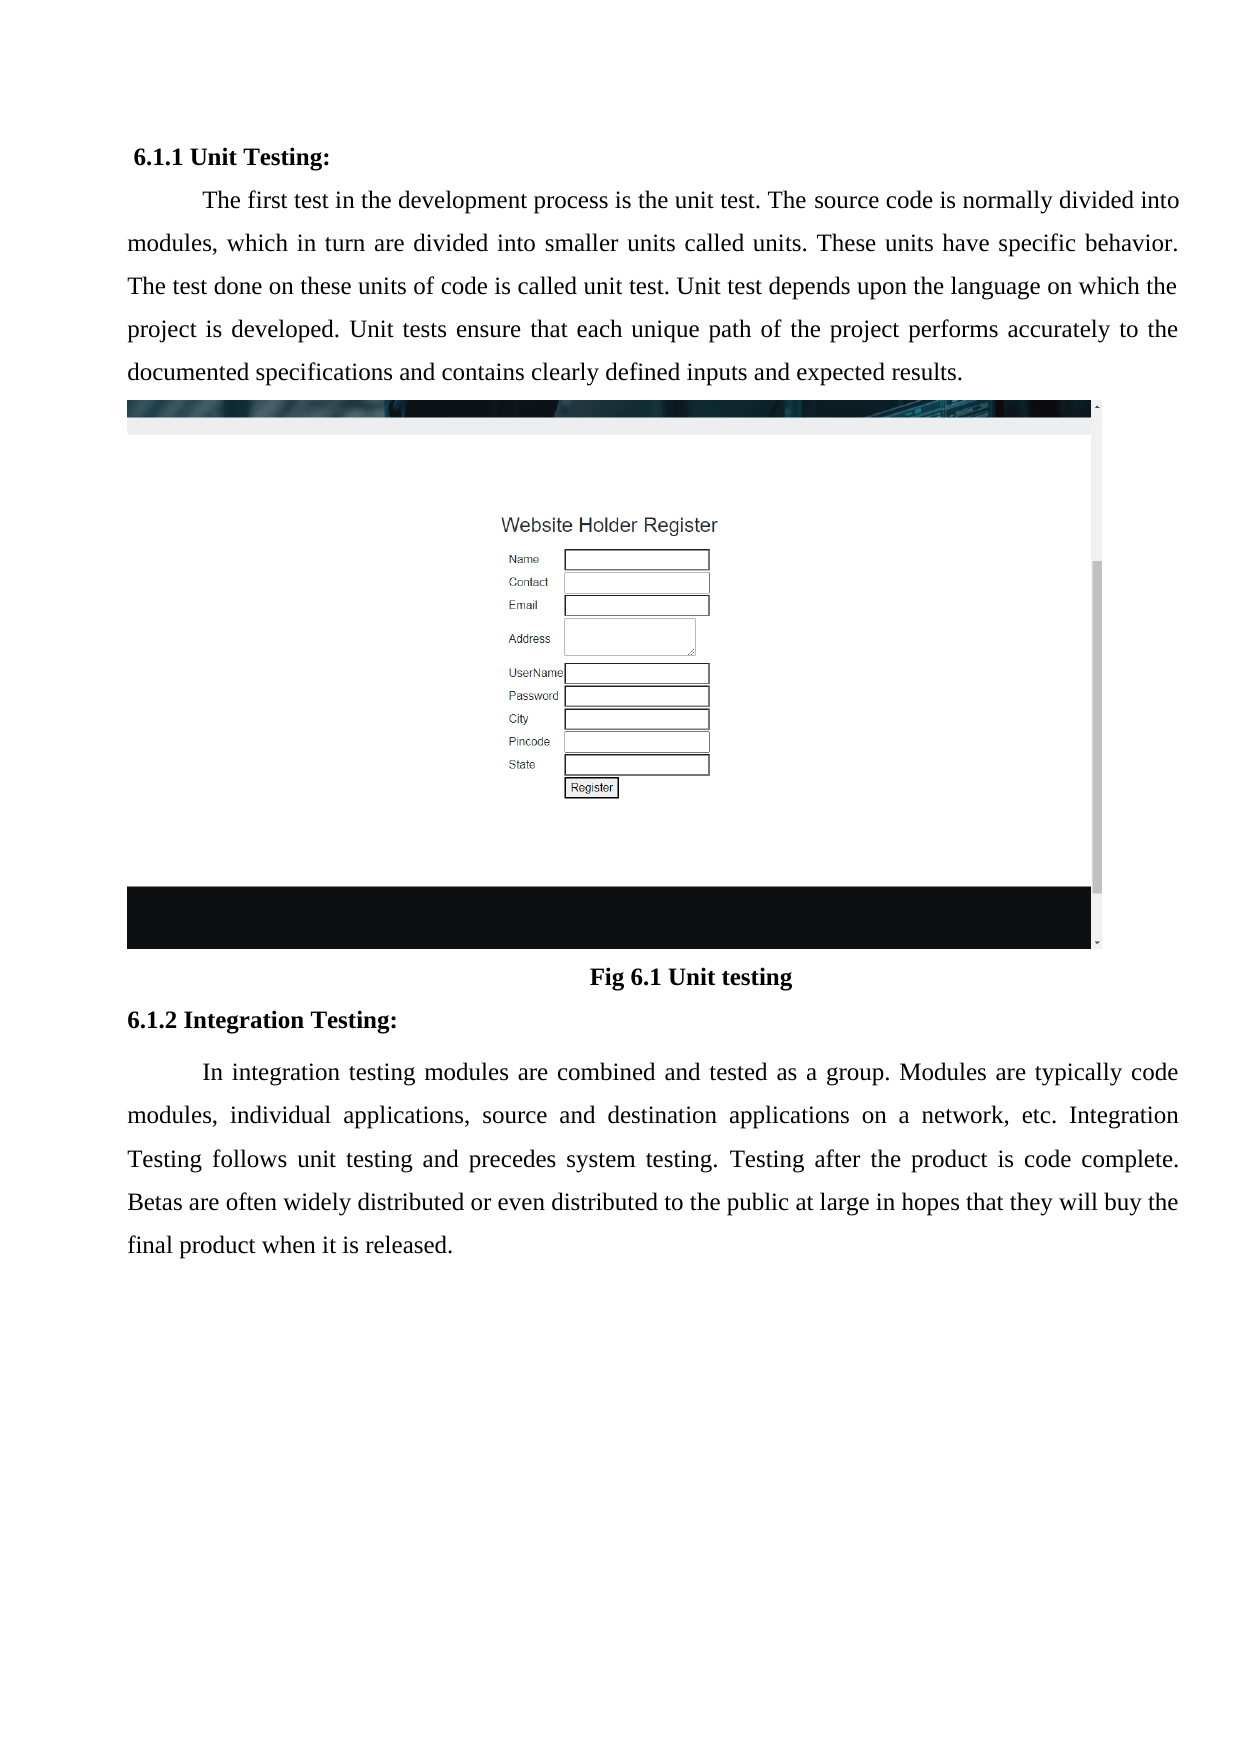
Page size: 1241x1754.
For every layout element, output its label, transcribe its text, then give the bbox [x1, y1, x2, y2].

text In integration testing modules are combined and tested as a group. Modules are typically code modules, individual applications, source and destination applications on a network, etc. Integration Testing follows unit testing and precedes system testing. Testing after the product is code complete. Betas are often widely distributed or even distributed to the public at large in hopes that they will buy the final product when it is released. [127, 1057, 1180, 1259]
text 6.1.1 Unit Testing: [127, 142, 1180, 170]
picture [127, 400, 1103, 949]
text The first test in the development process is the unit test. The source code is normally divided into modules, which in turn are divided into smaller units called units. These units have specific behavior. The test done on these units of code is called unit test. Unit test depends upon the language on which the project is developed. Unit tests ensure that each unique path of the project performs accurately to the documented specifications and contains clearly defined inputs and expected results. [127, 185, 1180, 386]
text 6.1.2 Integration Testing: [127, 1006, 1180, 1034]
text Fig 6.1 Unit testing [127, 962, 1180, 991]
